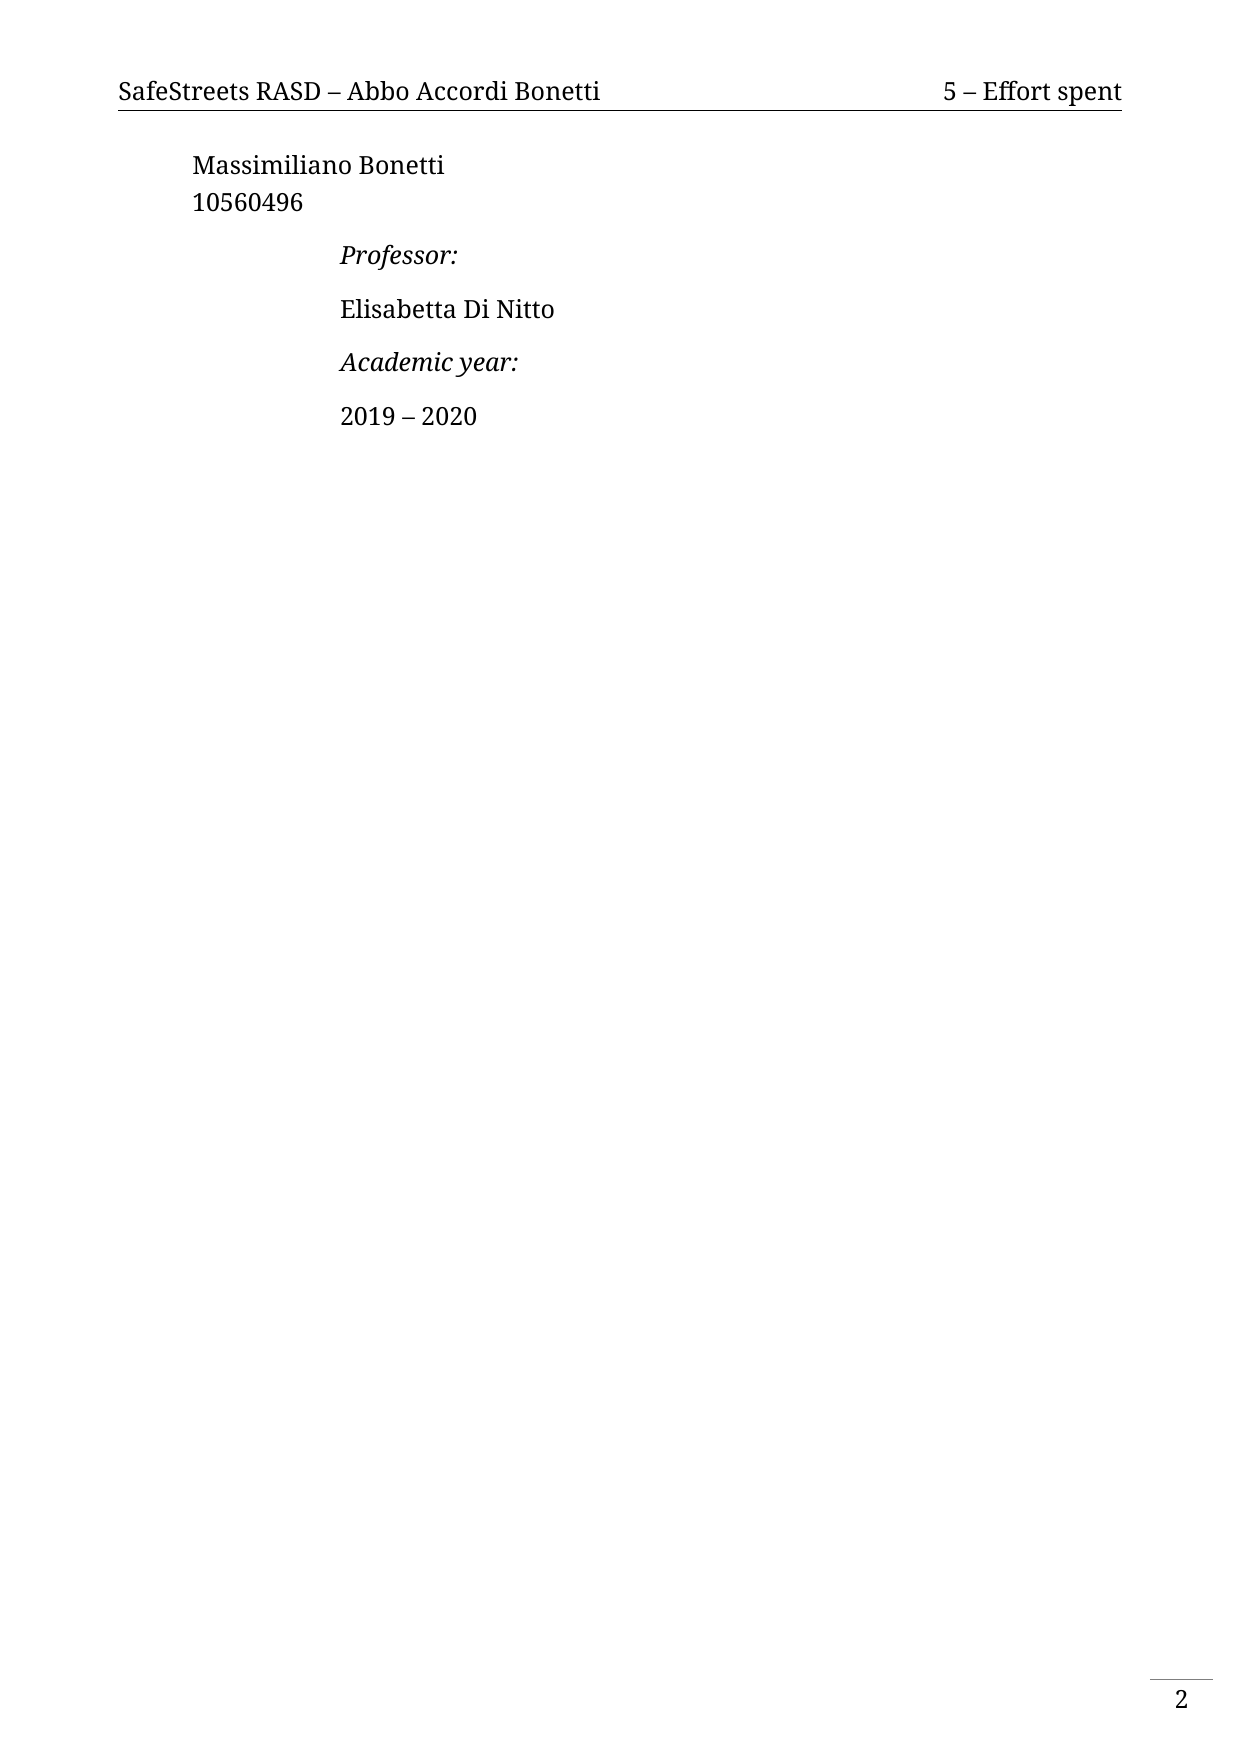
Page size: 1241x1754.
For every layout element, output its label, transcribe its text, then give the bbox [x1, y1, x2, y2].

text Professor: [118, 238, 583, 272]
text Massimiliano Bonetti 10560496 [118, 148, 583, 218]
text Elisabetta Di Nitto [118, 291, 583, 325]
text 2019 – 2020 [118, 398, 583, 432]
text Academic year: [118, 345, 583, 379]
